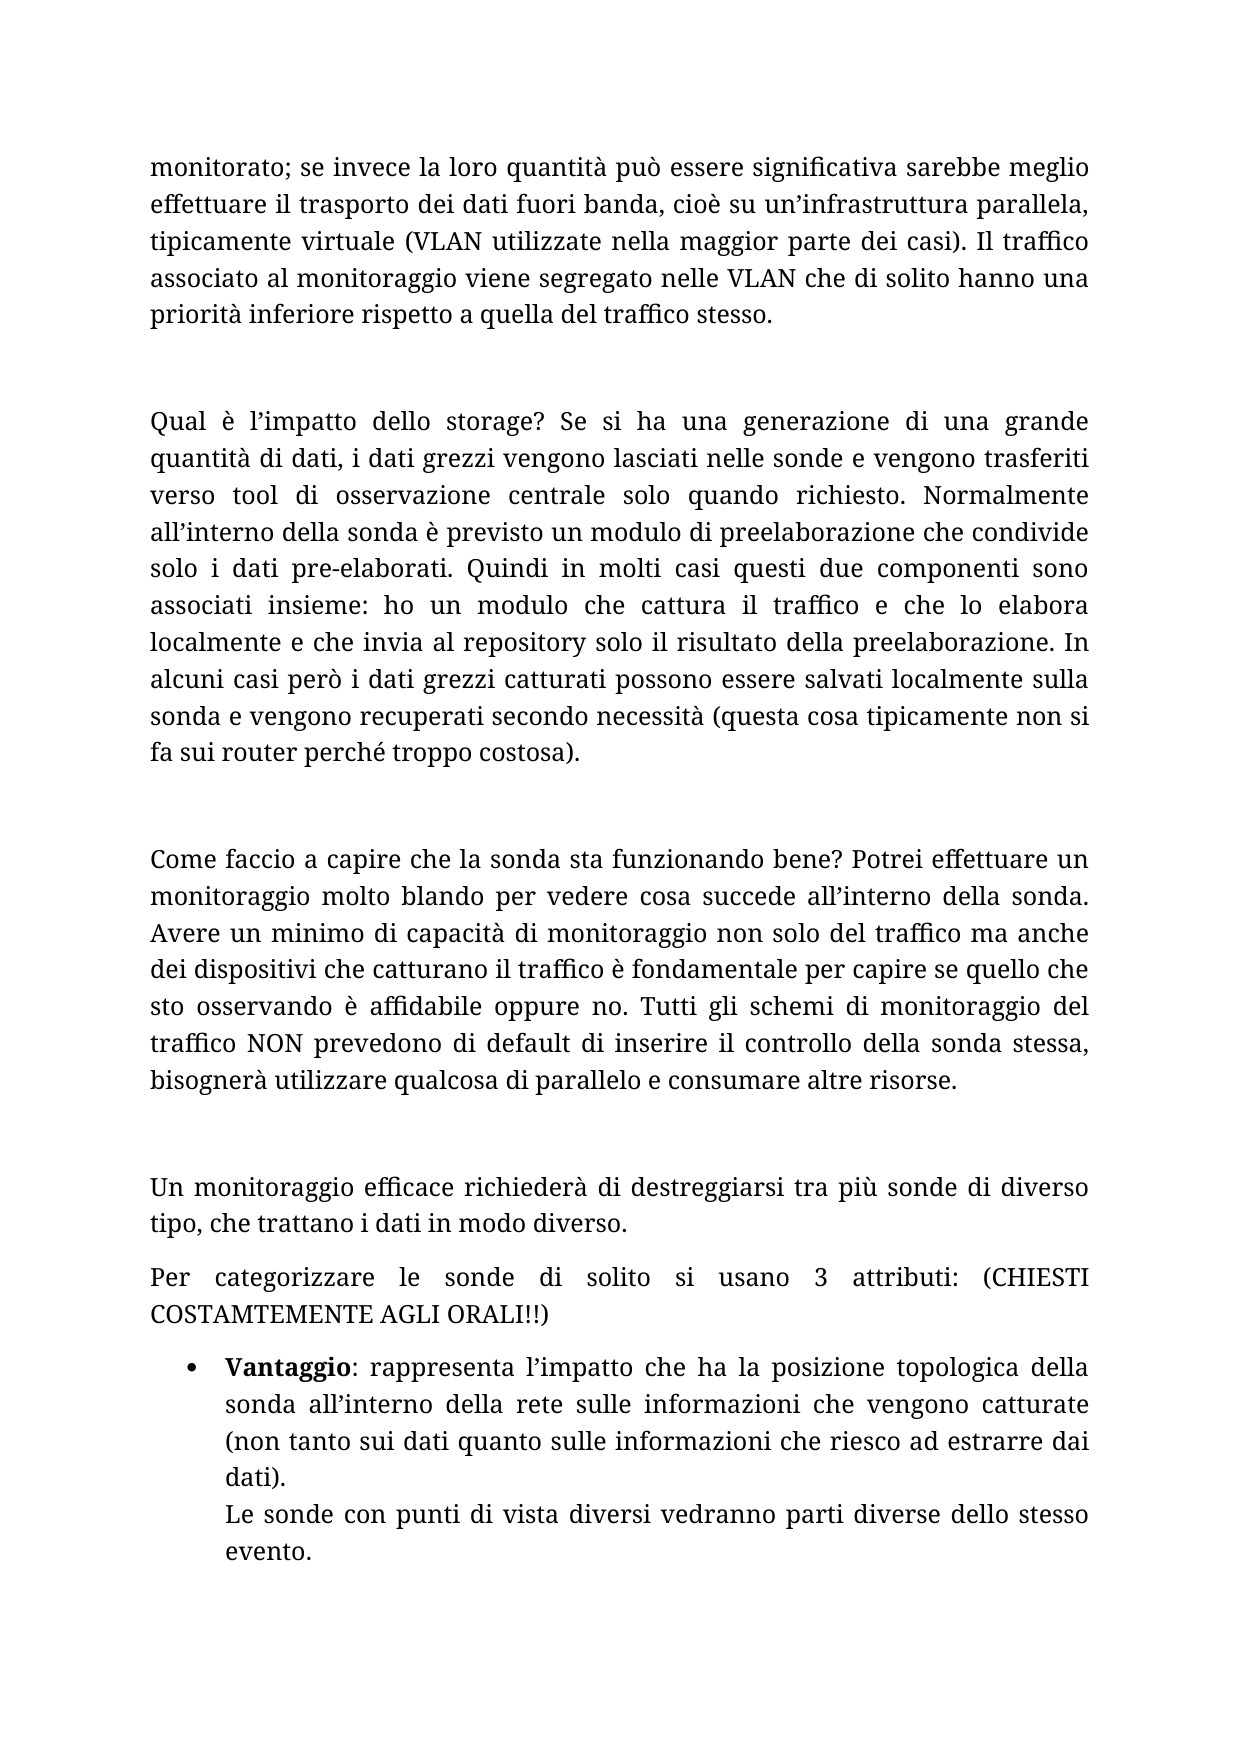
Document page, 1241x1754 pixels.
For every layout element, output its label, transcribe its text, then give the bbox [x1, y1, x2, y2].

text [150, 150, 1090, 331]
list Vantaggio: rappresenta l’impatto che ha la posizione topologica della sonda all’interno della rete sulle informazioni che vengono catturate (non tanto sui dati quanto sulle informazioni che riesco ad estrarre dai dati). [187, 1350, 1090, 1494]
text Qual è l’impatto dello storage? Se si ha una generazione di una grande quantità di dati, i dati grezzi vengono lasciati nelle sonde e vengono trasferiti verso tool di osservazione centrale solo quando richiesto. Normalmente all’interno della sonda è previsto un modulo di preelaborazione che condivide solo i dati pre-elaborati. Quindi in molti casi questi due componenti sono associati insieme: ho un modulo che cattura il traffico e che lo elabora localmente e che invia al repository solo il risultato della preelaborazione. In alcuni casi però i dati grezzi catturati possono essere salvati localmente sulla sonda e vengono recuperati secondo necessità (questa cosa tipicamente non si fa sui router perché troppo costosa). [150, 404, 1090, 769]
text Un monitoraggio efficace richiederà di destreggiarsi tra più sonde di diverso tipo, che trattano i dati in modo diverso. [150, 1169, 1090, 1240]
list Le sonde con punti di vista diversi vedranno parti diverse dello stesso evento. [225, 1497, 1090, 1568]
text Per categorizzare le sonde di solito si usano 3 attributi: (CHIESTI COSTAMTEMENTE AGLI ORALI!!) [150, 1259, 1090, 1330]
text Come faccio a capire che la sonda sta funzionando bene? Potrei effettuare un monitoraggio molto blando per vedere cosa succede all’interno della sonda. Avere un minimo di capacità di monitoraggio non solo del traffico ma anche dei dispositivi che catturano il traffico è fondamentale per capire se quello che sto osservando è affidabile oppure no. Tutti gli schemi di monitoraggio del traffico NON prevedono di default di inserire il controllo della sonda stessa, bisognerà utilizzare qualcosa di parallelo e consumare altre risorse. [150, 842, 1090, 1096]
